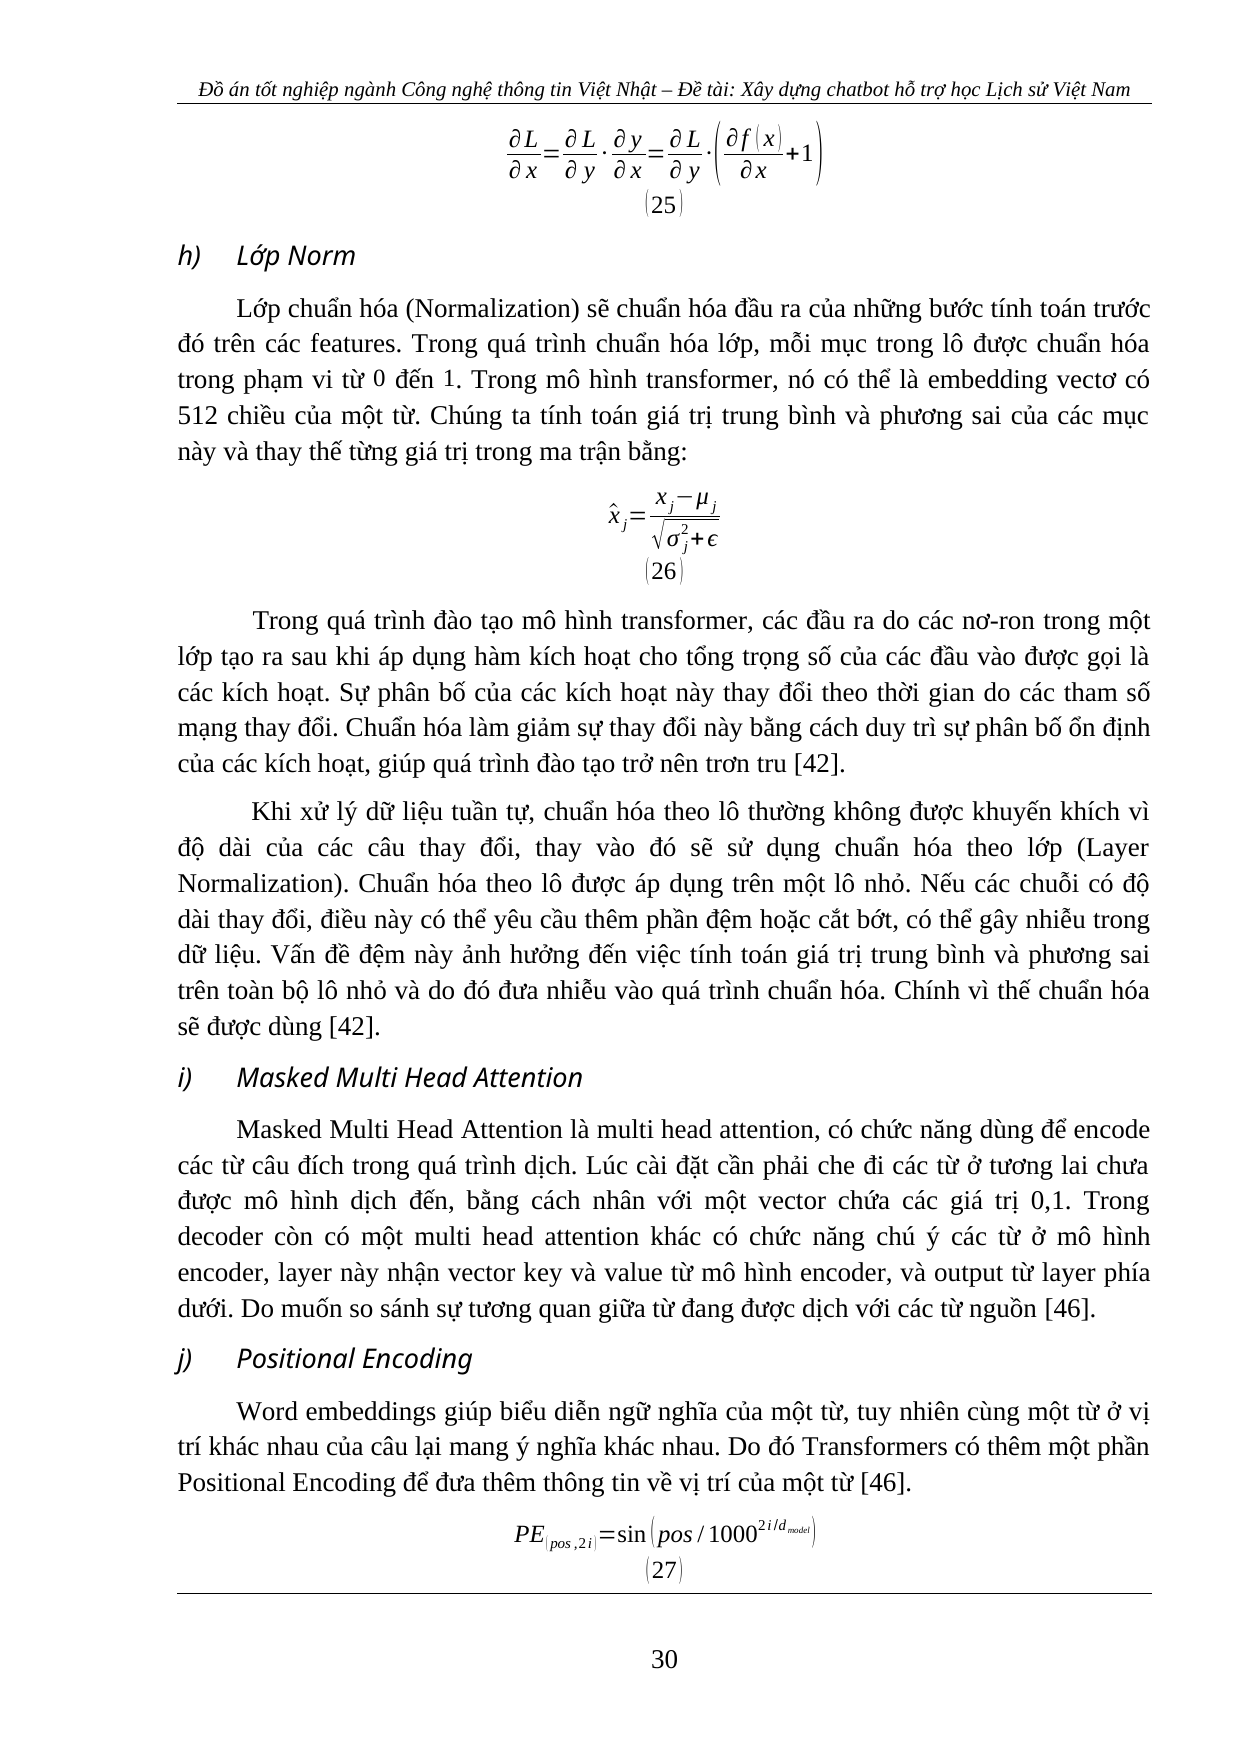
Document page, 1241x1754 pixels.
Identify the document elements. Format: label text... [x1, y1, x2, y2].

subtitle Masked Multi Head Attention [177, 1058, 1152, 1095]
subtitle Positional Encoding [177, 1340, 1152, 1377]
text Trong quá trình đào tạo mô hình transformer, các đầu ra do các nơ-ron trong một lớp tạo ra sau khi áp dụng hàm kích hoạt cho tổng trọng số của các đầu vào được gọi là các kích hoạt. Sự phân bố của các kích hoạt này thay đổi theo thời gian do các tham số mạng thay đổi. Chuẩn hóa làm giảm sự thay đổi này bằng cách duy trì sự phân bố ổn định của các kích hoạt, giúp quá trình đào tạo trở nên trơn tru . [177, 604, 1152, 778]
text Masked Multi Head Attention là multi head attention, có chức năng dùng để encode các từ câu đích trong quá trình dịch. Lúc cài đặt cần phải che đi các từ ở tương lai chưa được mô hình dịch đến, bằng cách nhân với một vector chứa các giá trị 0,1. Trong decoder còn có một multi head attention khác có chức năng chú ý các từ ở mô hình encoder, layer này nhận vector key và value từ mô hình encoder, và output từ layer phía dưới. Do muốn so sánh sự tương quan giữa từ đang được dịch với các từ nguồn . [177, 1113, 1152, 1323]
subtitle Lớp Norm [177, 237, 1152, 274]
text Word embeddings giúp biểu diễn ngữ nghĩa của một từ, tuy nhiên cùng một từ ở vị trí khác nhau của câu lại mang ý nghĩa khác nhau. Do đó Transformers có thêm một phần Positional Encoding để đưa thêm thông tin về vị trí của một từ . [177, 1395, 1152, 1497]
text Khi xử lý dữ liệu tuần tự, chuẩn hóa theo lô thường không được khuyến khích vì độ dài của các câu thay đổi, thay vào đó sẽ sử dụng chuẩn hóa theo lớp (Layer Normalization). Chuẩn hóa theo lô được áp dụng trên một lô nhỏ. Nếu các chuỗi có độ dài thay đổi, điều này có thể yêu cầu thêm phần đệm hoặc cắt bớt, có thể gây nhiễu trong dữ liệu. Vấn đề đệm này ảnh hưởng đến việc tính toán giá trị trung bình và phương sai trên toàn bộ lô nhỏ và do đó đưa nhiễu vào quá trình chuẩn hóa. Chính vì thế chuẩn hóa sẽ được dùng . [177, 796, 1152, 1041]
text Lớp chuẩn hóa (Normalization) sẽ chuẩn hóa đầu ra của những bước tính toán trước đó trên các features. Trong quá trình chuẩn hóa lớp, mỗi mục trong lô được chuẩn hóa trong phạm vi từ đến . Trong mô hình transformer, nó có thể là embedding vectơ có 512 chiều của một từ. Chúng ta tính toán giá trị trung bình và phương sai của các mục này và thay thế từng giá trị trong ma trận bằng: [177, 292, 1152, 466]
